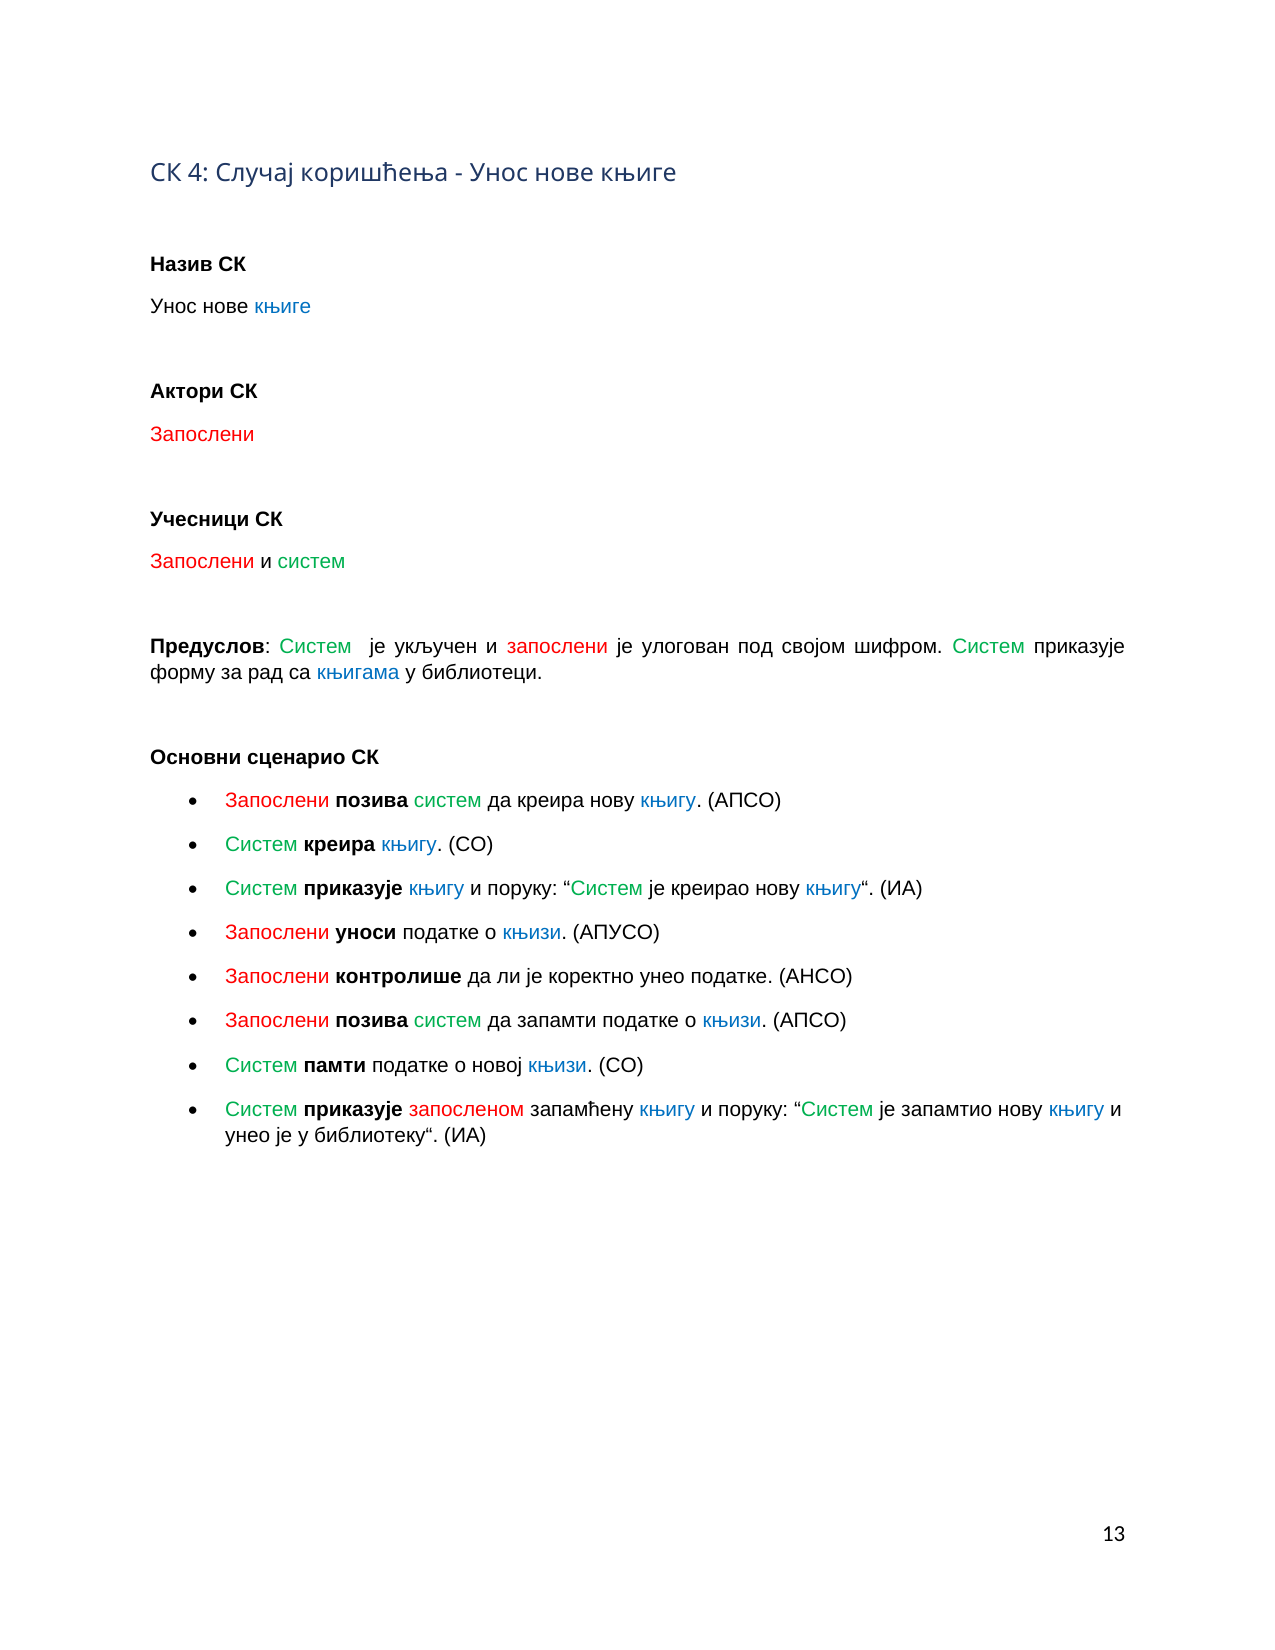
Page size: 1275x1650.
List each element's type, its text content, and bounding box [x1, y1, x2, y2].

list Запослени позива систем да креира нову књигу. (АПСО) [187, 787, 1125, 813]
list Систем памти податке о новој књизи. (СО) [187, 1052, 1125, 1077]
text Актори СК [150, 379, 1125, 403]
text Учесници СК [150, 507, 1125, 531]
text Основни сценарио СК [150, 745, 1125, 769]
text Назив СК [150, 252, 1125, 276]
text Предуслов: Систем је укључен и запослени je улогован под својом шифром. Систем приказује форму за рад са књигама у библиотеци. [150, 634, 1125, 684]
text Запослени и систем [150, 549, 1125, 573]
list Систем креира књигу. (СО) [187, 831, 1125, 857]
list Систем приказује књигу и поруку: “Систем је креирао нову књигу“. (ИА) [187, 876, 1125, 901]
list Запослени позива систем да запамти податке о књизи. (АПСО) [187, 1008, 1125, 1033]
text Запослени [150, 422, 1125, 446]
list Запослени уноси податке о књизи. (АПУСО) [187, 919, 1125, 945]
text Унос нове књиге [150, 294, 1125, 318]
list Запослени контролише да ли је коректно унео податке. (АНСО) [187, 964, 1125, 989]
list Систем приказује запосленом запамћену књигу и поруку: “Систем је запамтио нову књигу и унео је у библиотеку“. (ИА) [187, 1096, 1125, 1147]
subtitle СК 4: Случај коришћења - Унос нове књиге [150, 154, 1125, 188]
